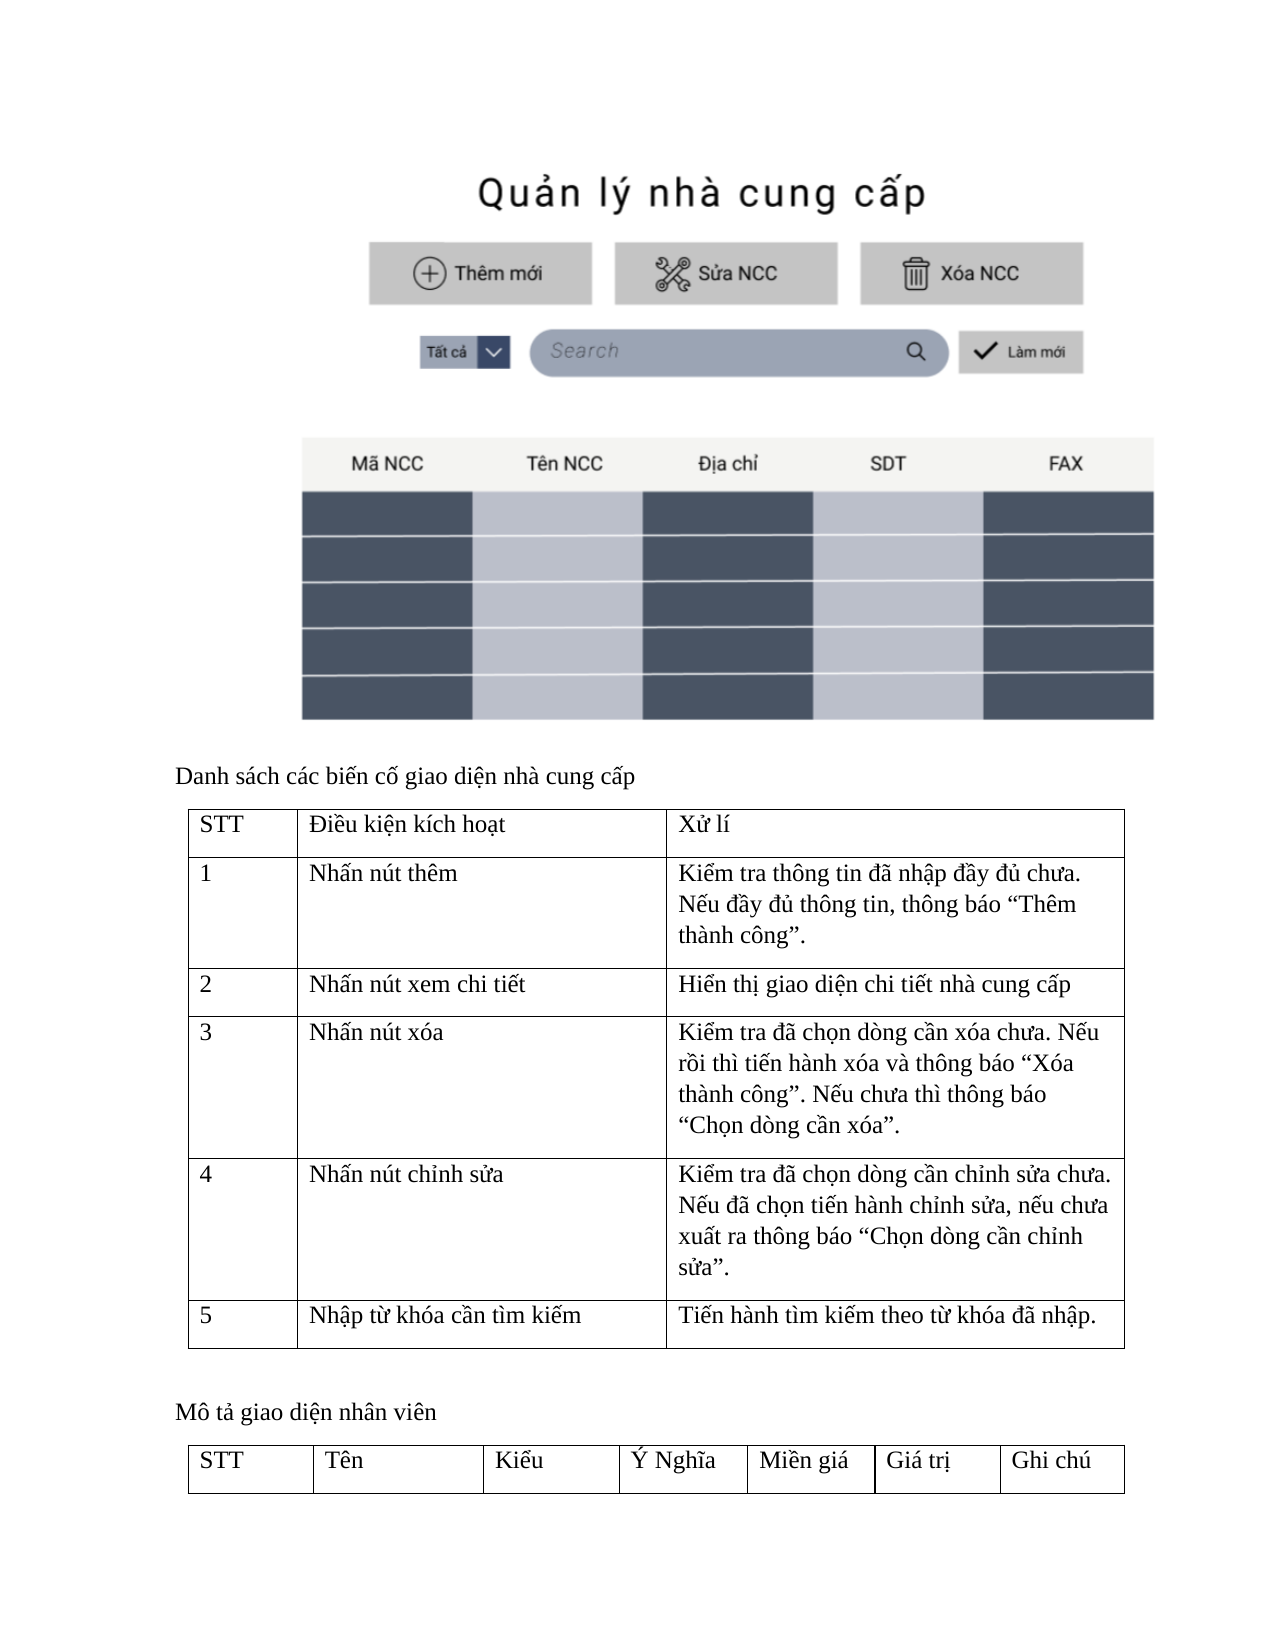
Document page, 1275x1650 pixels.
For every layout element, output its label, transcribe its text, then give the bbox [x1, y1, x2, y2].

table_header STT [189, 810, 297, 857]
table_header Xử lí [667, 810, 1124, 857]
table_header Kiểu [484, 1446, 619, 1493]
table_header Ý Nghĩa [620, 1446, 747, 1493]
table_cell Kiểm tra thông tin đã nhập đầy đủ chưa. Nếu đầy đủ thông tin, thông báo “Thêm thành công”. [667, 858, 1124, 968]
table_header Điều kiện kích hoạt [298, 810, 666, 857]
table_cell Nhấn nút xem chi tiết [298, 969, 666, 1016]
table_cell 3 [189, 1017, 297, 1158]
table_cell Nhấn nút chỉnh sửa [298, 1159, 666, 1299]
text Danh sách các biến cố giao diện nhà cung cấp [150, 761, 1125, 789]
text Mô tả giao diện nhân viên [150, 1397, 1125, 1426]
table_cell Kiểm tra đã chọn dòng cần xóa chưa. Nếu rồi thì tiến hành xóa và thông báo “Xóa thành công”. Nếu chưa thì thông báo “Chọn dòng cần xóa”. [667, 1017, 1124, 1158]
table_cell 2 [189, 969, 297, 1016]
table_cell Kiểm tra đã chọn dòng cần chỉnh sửa chưa. Nếu đã chọn tiến hành chỉnh sửa, nếu chưa xuất ra thông báo “Chọn dòng cần chỉnh sửa”. [667, 1159, 1124, 1299]
table_header Ghi chú [1001, 1446, 1124, 1493]
table_cell Hiển thị giao diện chi tiết nhà cung cấp [667, 969, 1124, 1016]
table_cell 1 [189, 858, 297, 968]
table_header Miền giá trị [748, 1446, 874, 1493]
table_cell Tiến hành tìm kiếm theo từ khóa đã nhập. [667, 1301, 1124, 1348]
table_cell 5 [189, 1301, 297, 1348]
table_cell Nhập từ khóa cần tìm kiếm [298, 1301, 666, 1348]
table_header Giá trị mặc định [876, 1446, 1000, 1493]
picture [234, 150, 1210, 731]
table_cell Nhấn nút thêm [298, 858, 666, 968]
table_header STT [189, 1446, 313, 1493]
table_header Tên [314, 1446, 483, 1493]
table_cell Nhấn nút xóa [298, 1017, 666, 1158]
table_cell 4 [189, 1159, 297, 1299]
